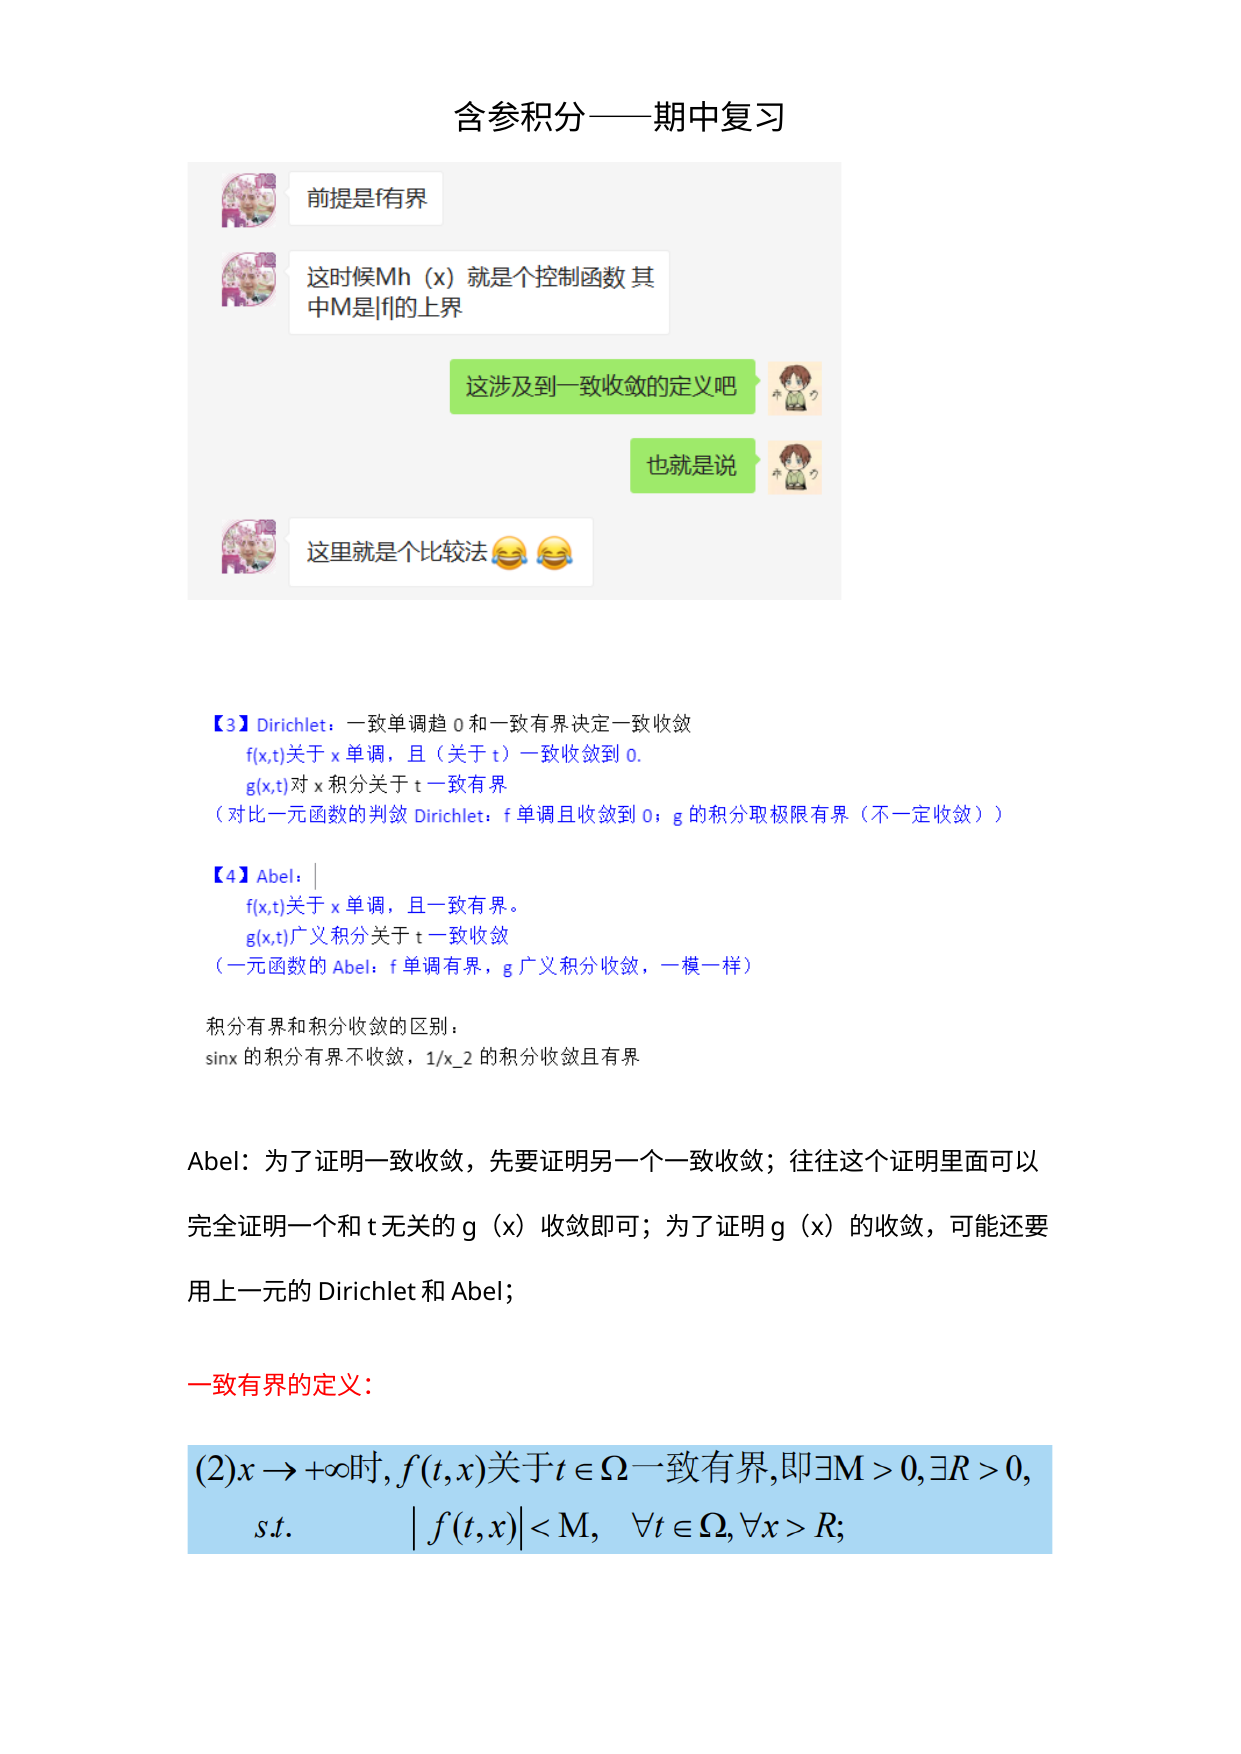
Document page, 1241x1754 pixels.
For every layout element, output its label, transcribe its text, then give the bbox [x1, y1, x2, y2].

text 一致有界的定义： [187, 1351, 1053, 1416]
picture [187, 162, 842, 600]
picture [187, 1445, 1053, 1554]
text Abel：为了证明一致收敛，先要证明另一个一致收敛；往往这个证明里面可以完全证明一个和t无关的g（x）收敛即可；为了证明g（x）的收敛，可能还要用上一元的Dirichlet和Abel； [187, 1127, 1053, 1322]
picture [187, 707, 1053, 1075]
